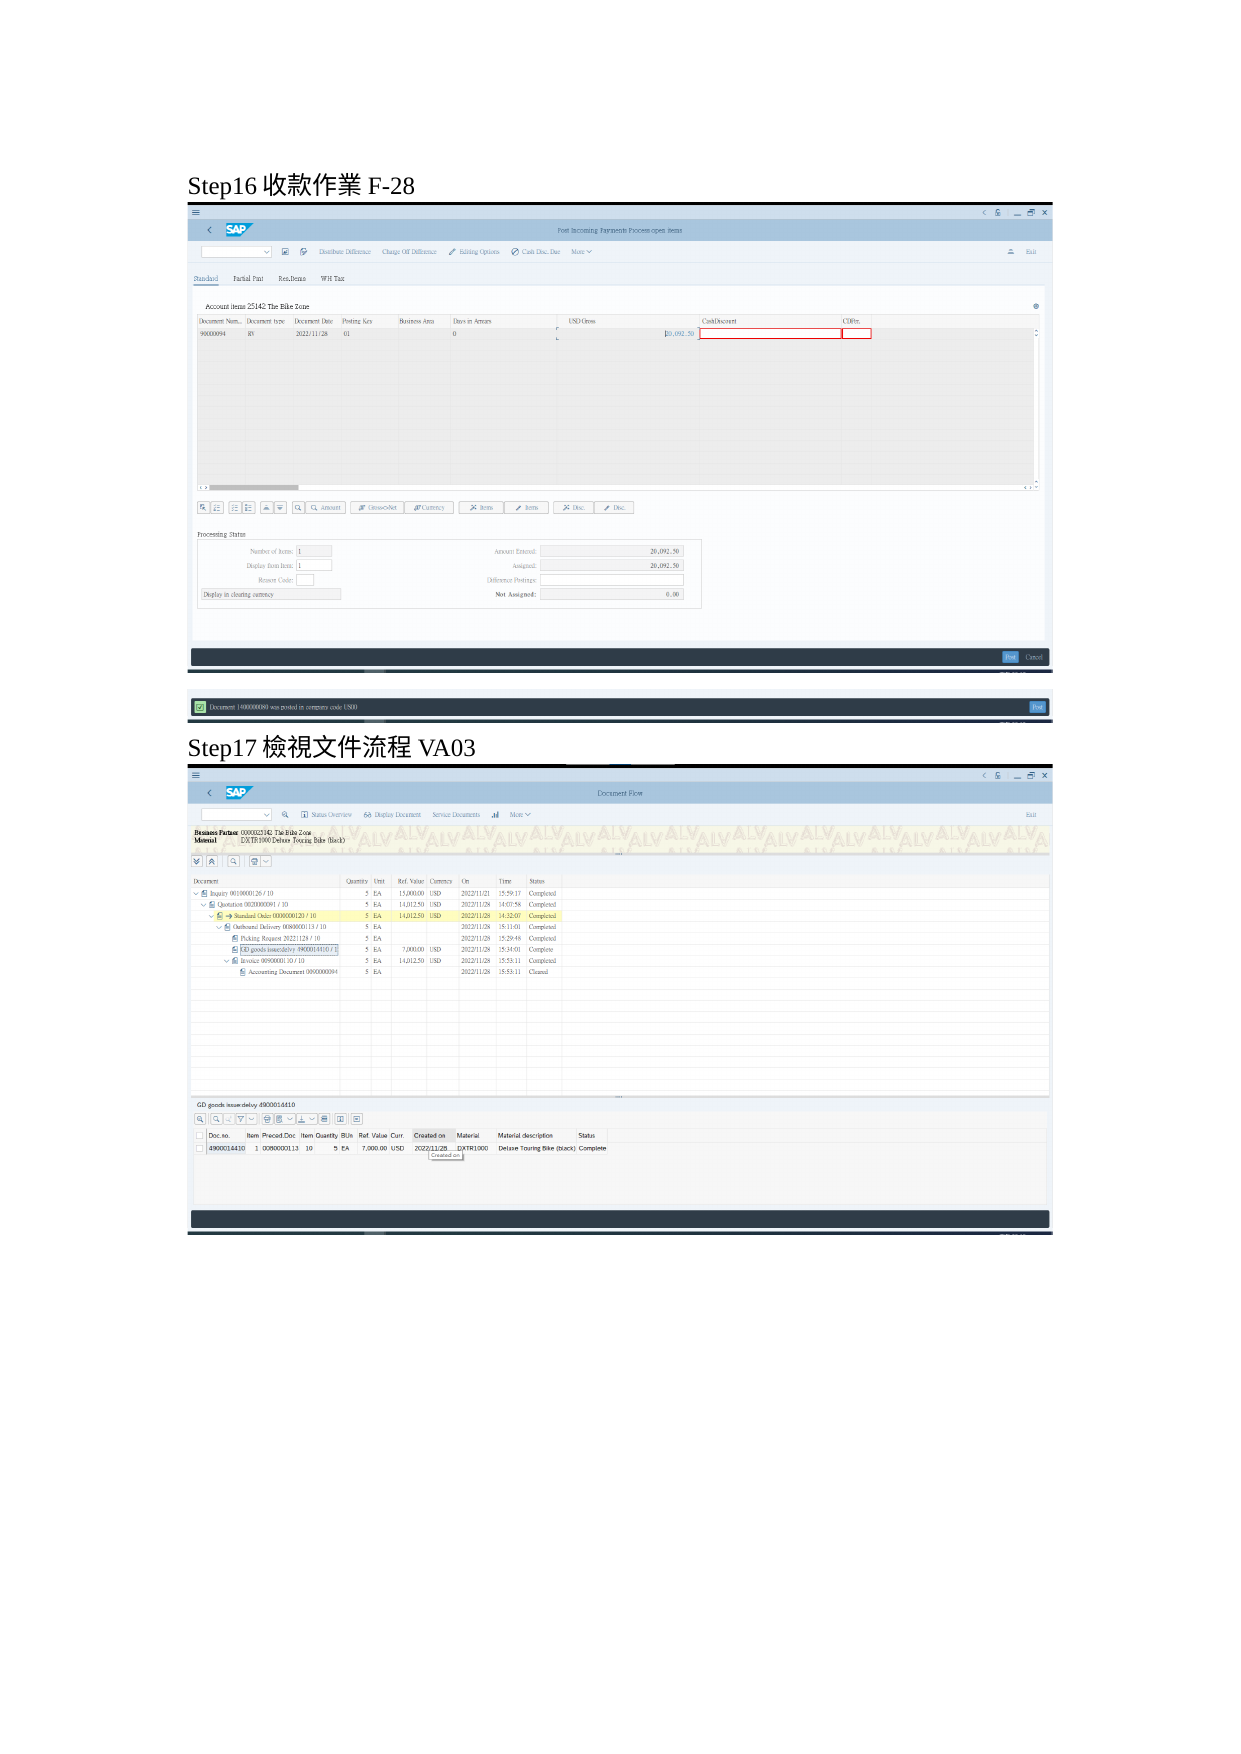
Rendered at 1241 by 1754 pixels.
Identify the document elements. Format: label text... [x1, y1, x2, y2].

picture [187, 689, 1053, 723]
text Step16收款作業 F-28 [187, 164, 1053, 202]
text Step17檢視文件流程 VA03 [187, 727, 1053, 764]
picture [187, 202, 1053, 673]
picture [187, 764, 1053, 1235]
